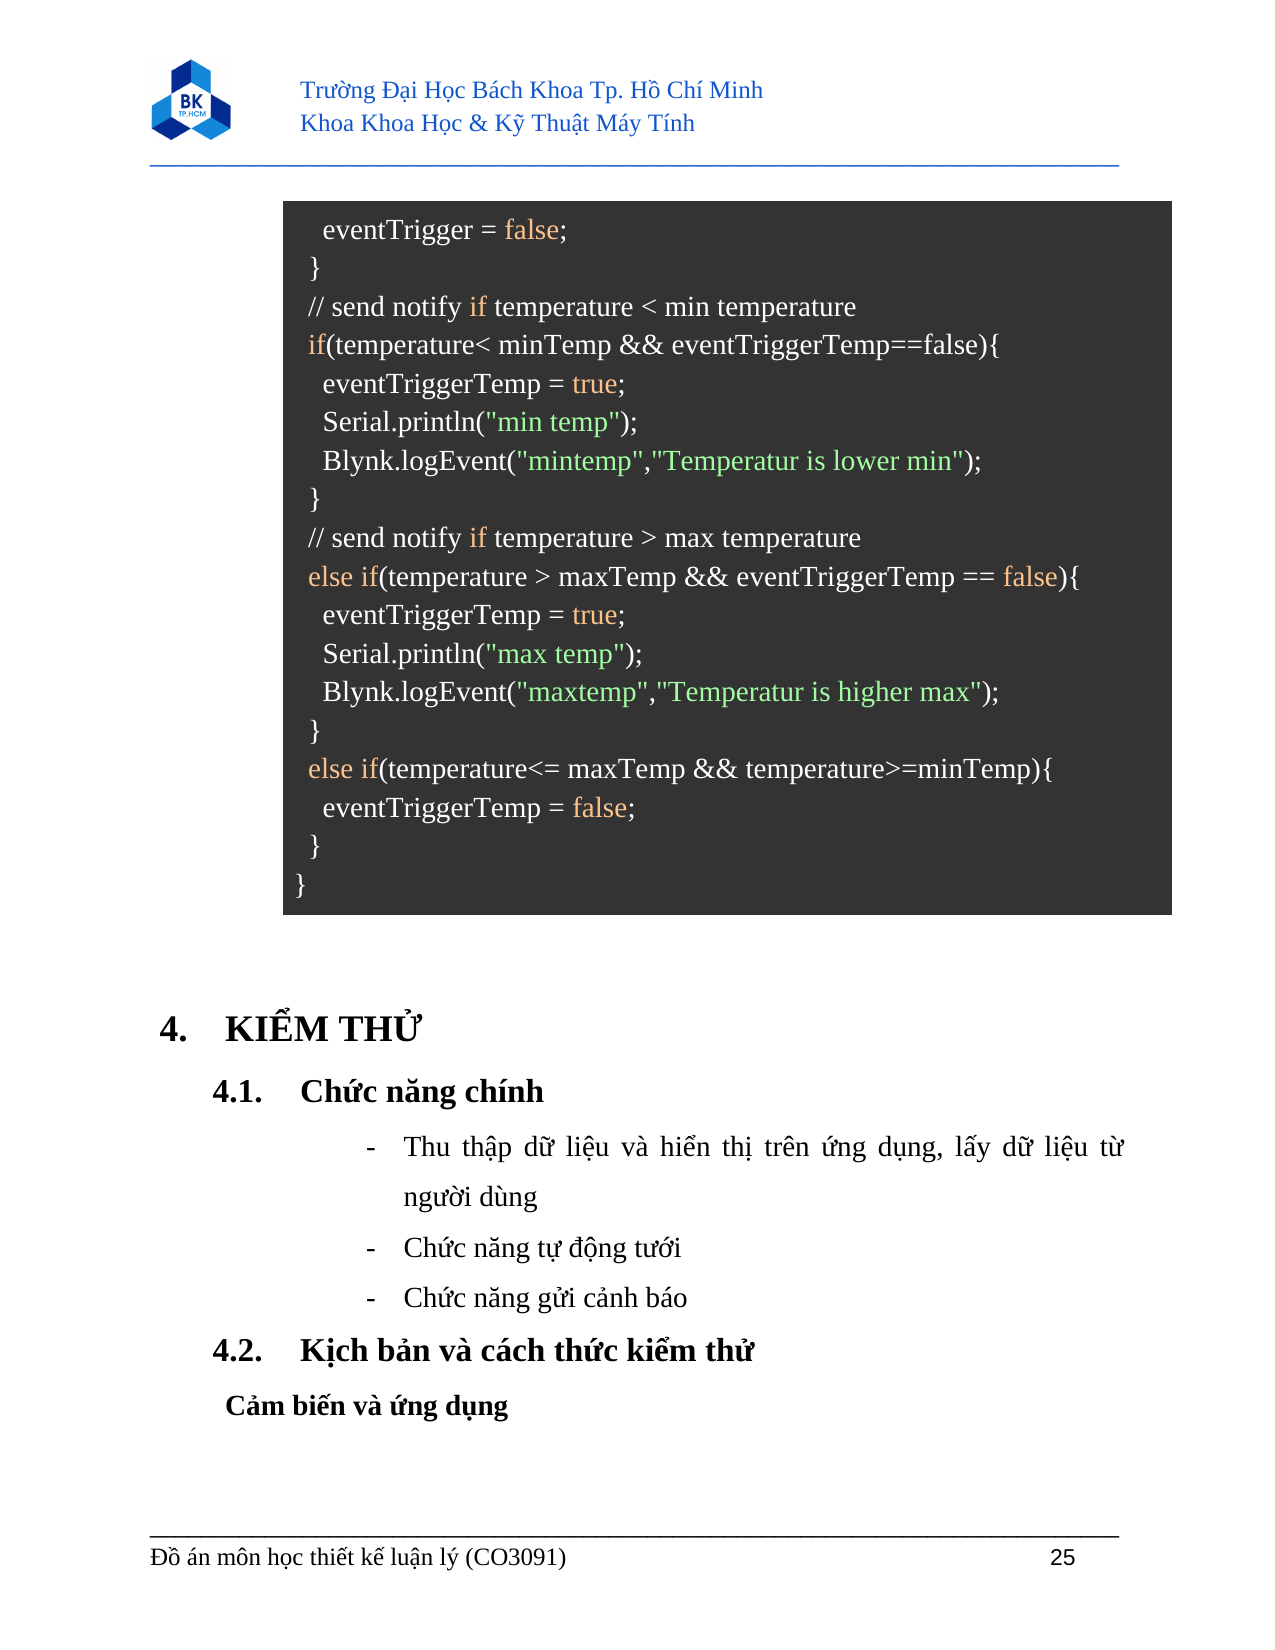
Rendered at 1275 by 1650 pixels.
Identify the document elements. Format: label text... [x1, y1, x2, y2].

list Thu thập dữ liệu và hiển thị trên ứng dụng, lấy dữ liệu từ người dùng [366, 1129, 1125, 1213]
subtitle KIỂM THỬ [187, 1007, 1125, 1050]
list Chức năng tự động tưới [366, 1230, 1125, 1263]
list Chức năng gửi cảnh báo [366, 1280, 1125, 1313]
subtitle Kịch bản và cách thức kiểm thử [262, 1330, 1125, 1369]
text Cảm biến và ứng dụng [150, 1388, 1125, 1421]
subtitle Chức năng chính [262, 1072, 1125, 1110]
picture [150, 57, 232, 142]
